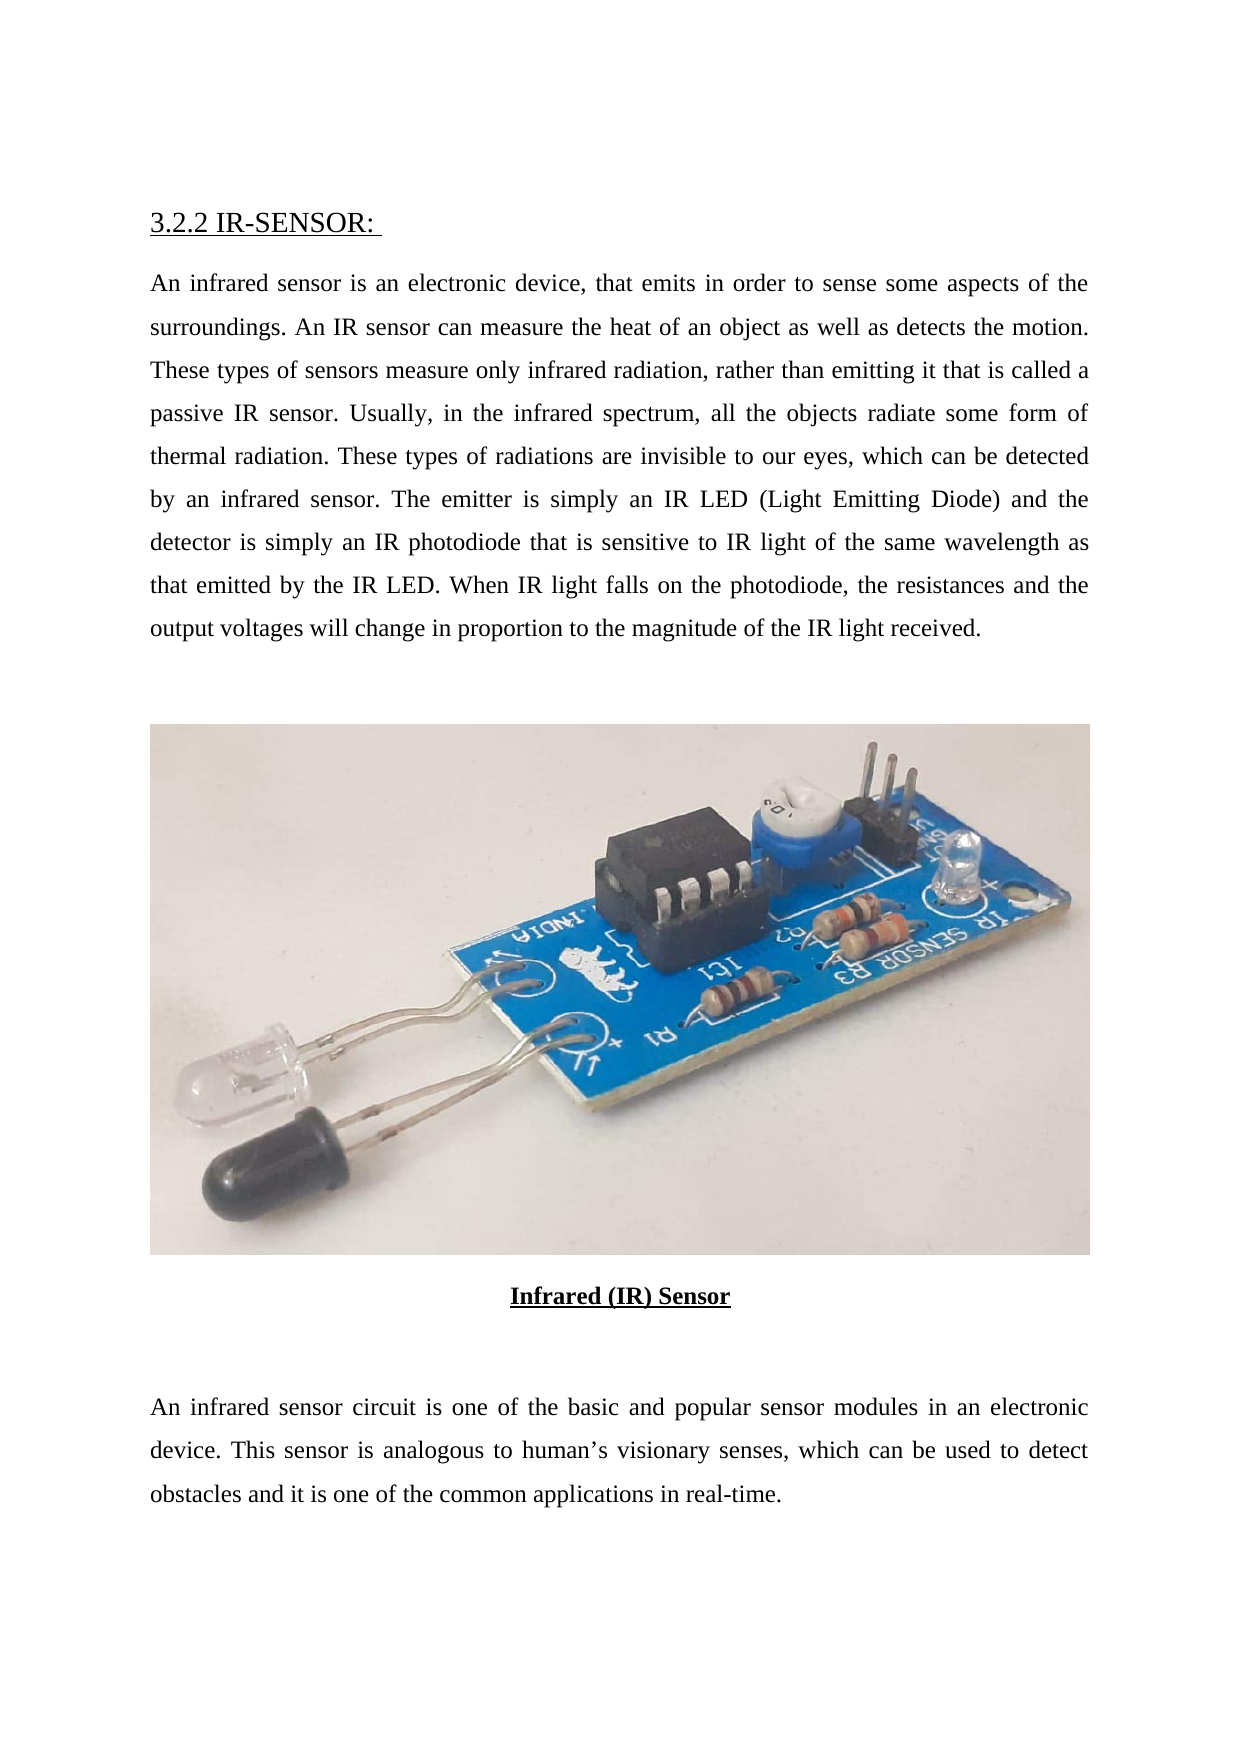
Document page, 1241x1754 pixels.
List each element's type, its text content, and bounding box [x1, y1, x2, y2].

text Infrared (IR) Sensor [150, 1281, 1090, 1310]
picture [150, 724, 1091, 1255]
subtitle 3.2.2 IR-SENSOR: [150, 206, 1090, 239]
text An infrared sensor is an electronic device, that emits in order to sense some aspects of the surroundings. An IR sensor can measure the heat of an object as well as detects the motion. These types of sensors measure only infrared radiation, rather than emitting it that is called a passive IR sensor. Usually, in the infrared spectrum, all the objects radiate some form of thermal radiation. These types of radiations are invisible to our eyes, which can be detected by an infrared sensor. The emitter is simply an IR LED (Light Emitting Diode) and the detector is simply an IR photodiode that is sensitive to IR light of the same wavelength as that emitted by the IR LED. When IR light falls on the photodiode, the resistances and the output voltages will change in proportion to the magnitude of the IR light received. [150, 268, 1090, 642]
text An infrared sensor circuit is one of the basic and popular sensor modules in an electronic device. This sensor is analogous to human’s visionary senses, which can be used to detect obstacles and it is one of the common applications in real-time. [150, 1392, 1090, 1507]
